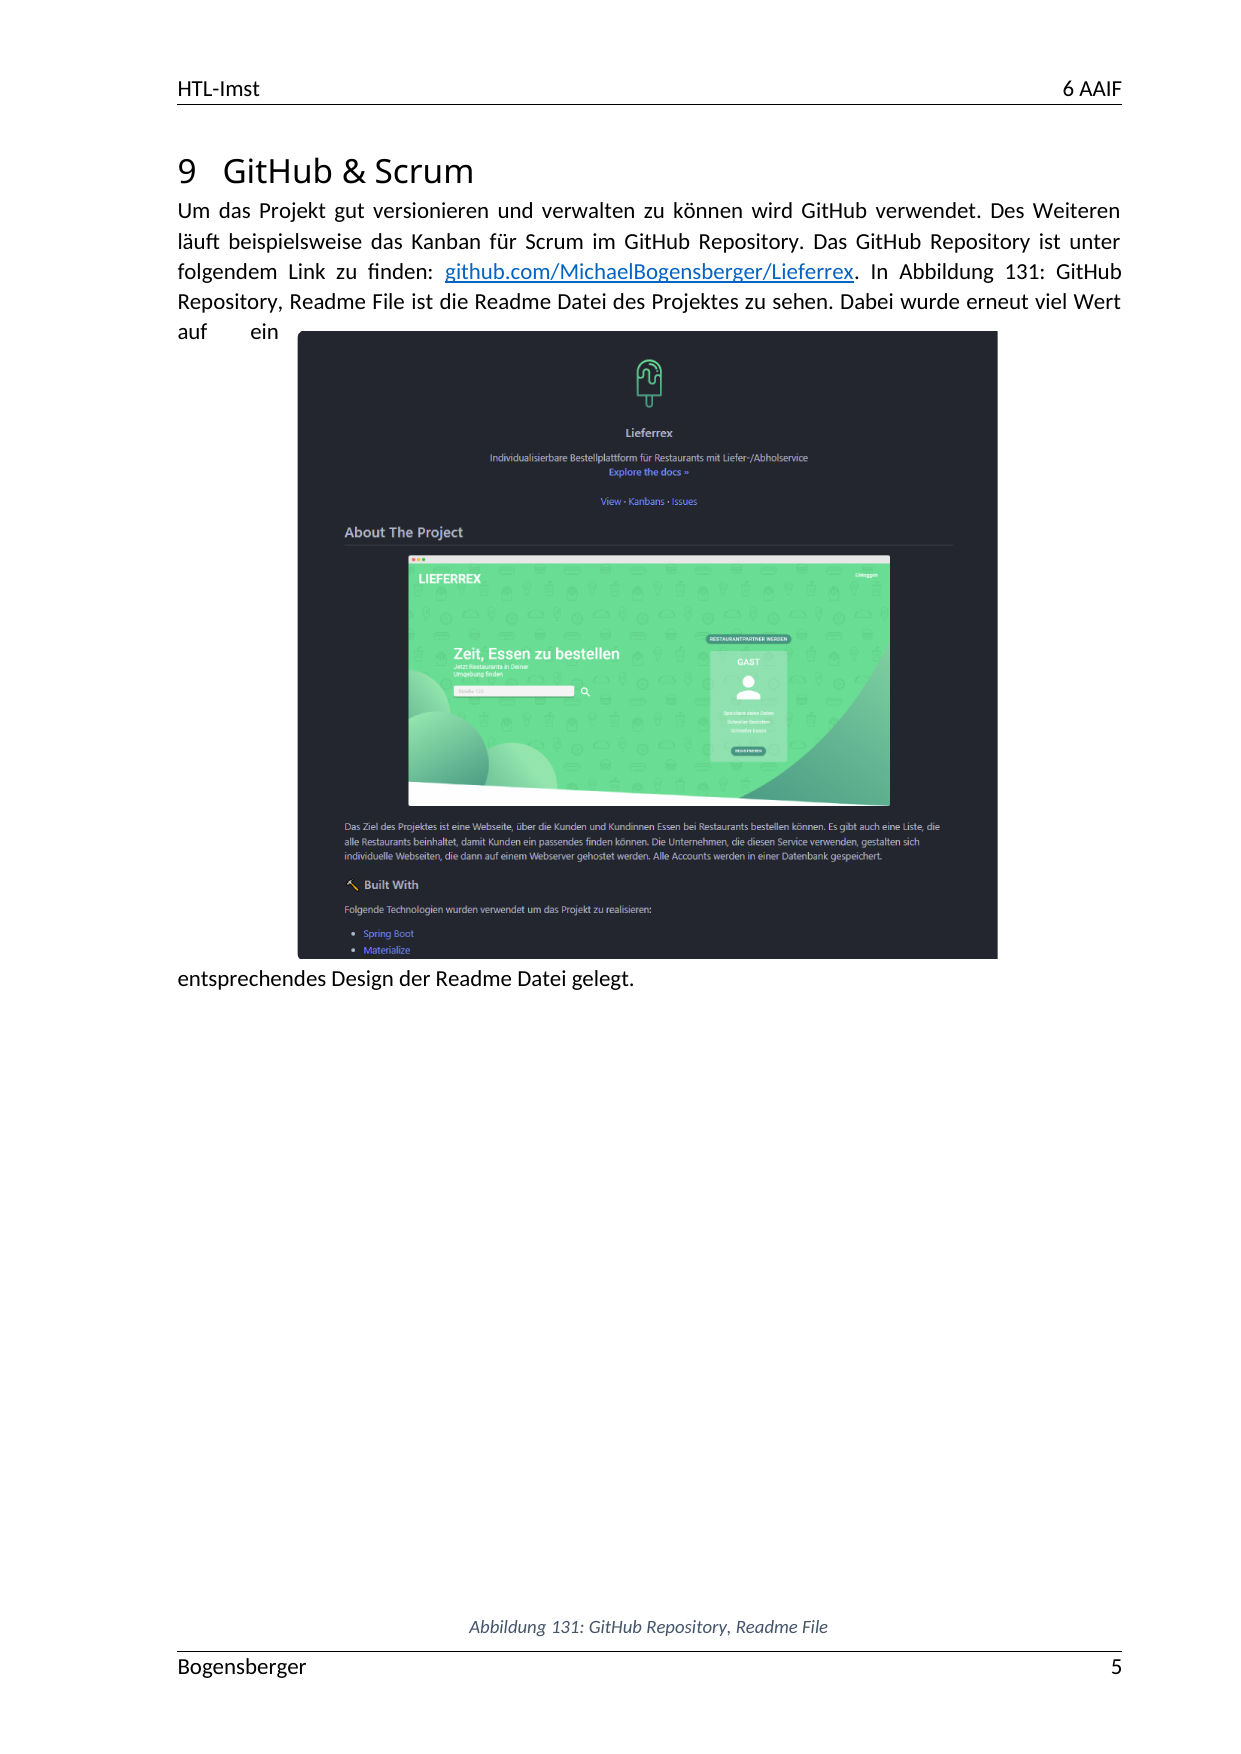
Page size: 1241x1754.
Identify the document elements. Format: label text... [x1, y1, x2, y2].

subtitle GitHub & Scrum [177, 148, 1122, 193]
picture [297, 331, 998, 959]
